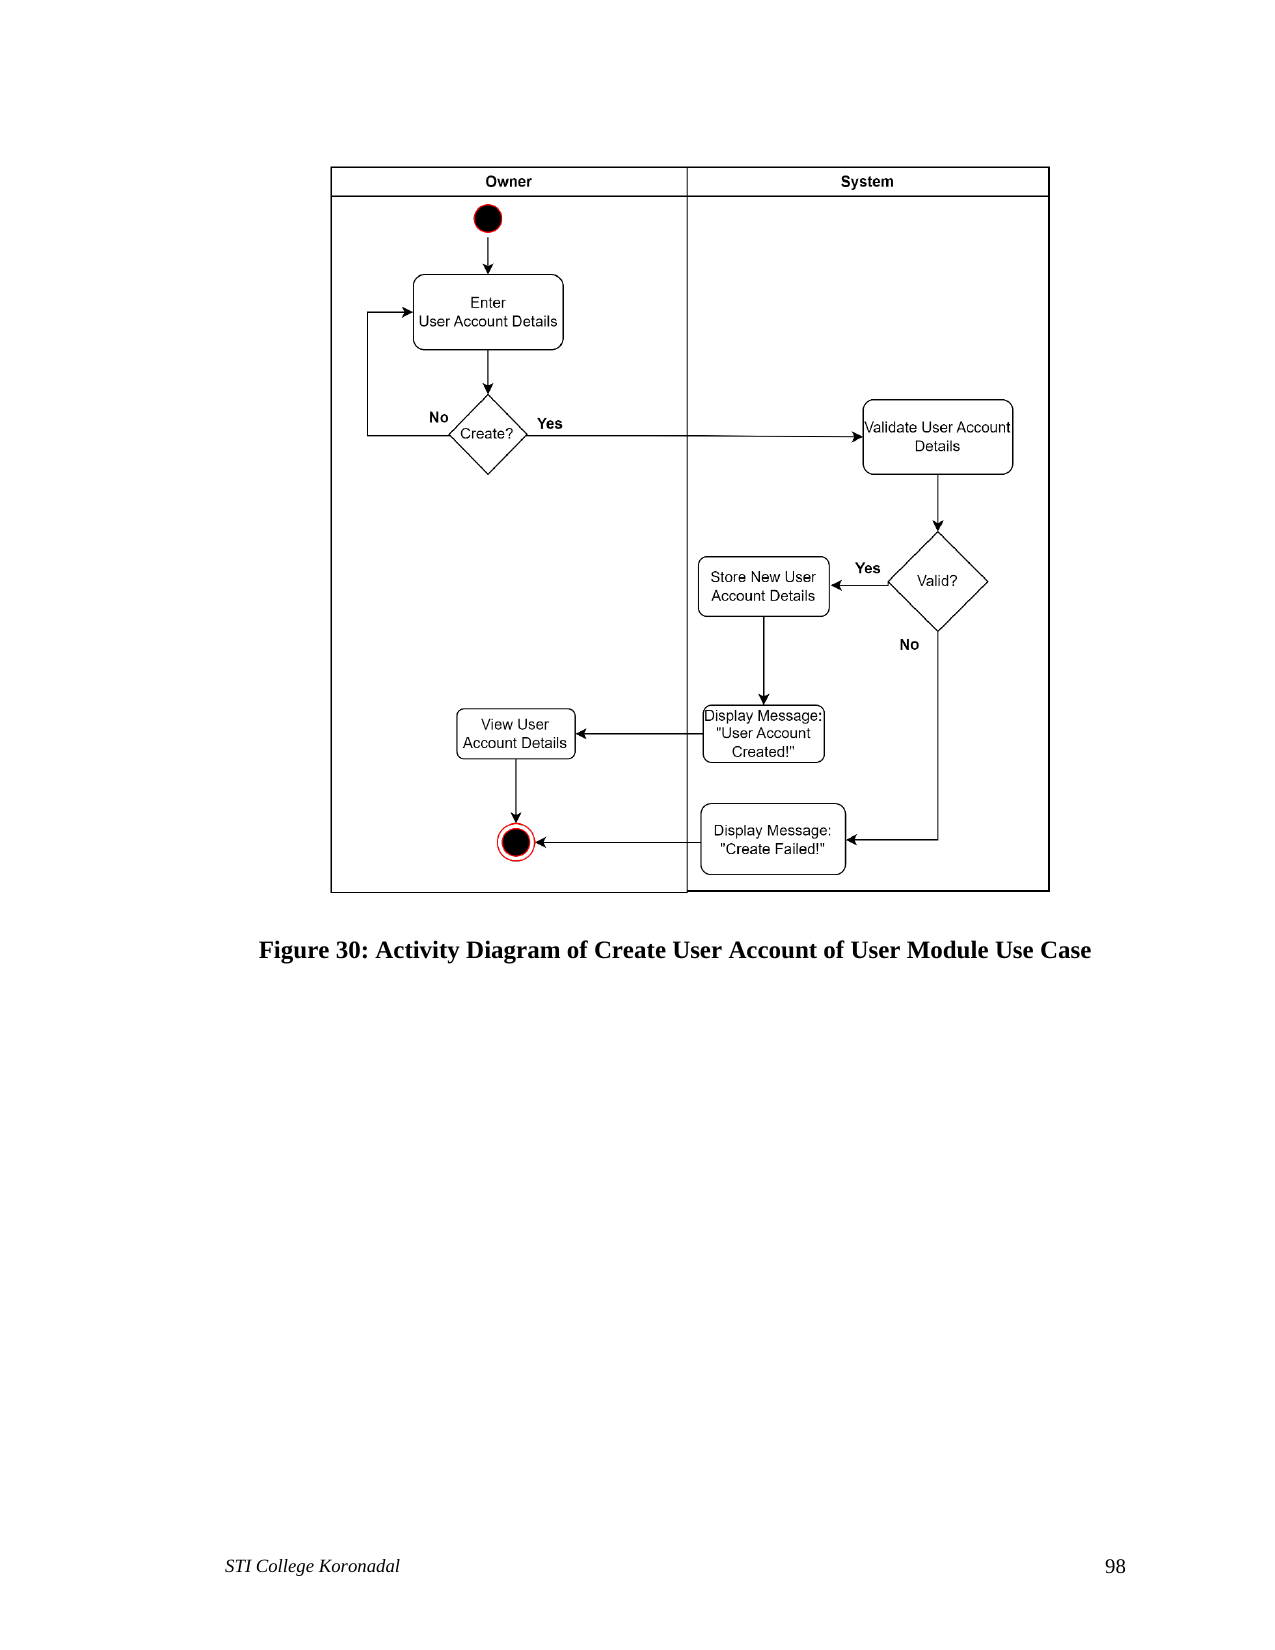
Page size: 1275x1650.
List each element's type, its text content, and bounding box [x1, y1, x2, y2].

picture [318, 154, 1063, 905]
text Figure 30: Activity Diagram of Create User Account of User Module Use Case [225, 935, 1125, 963]
